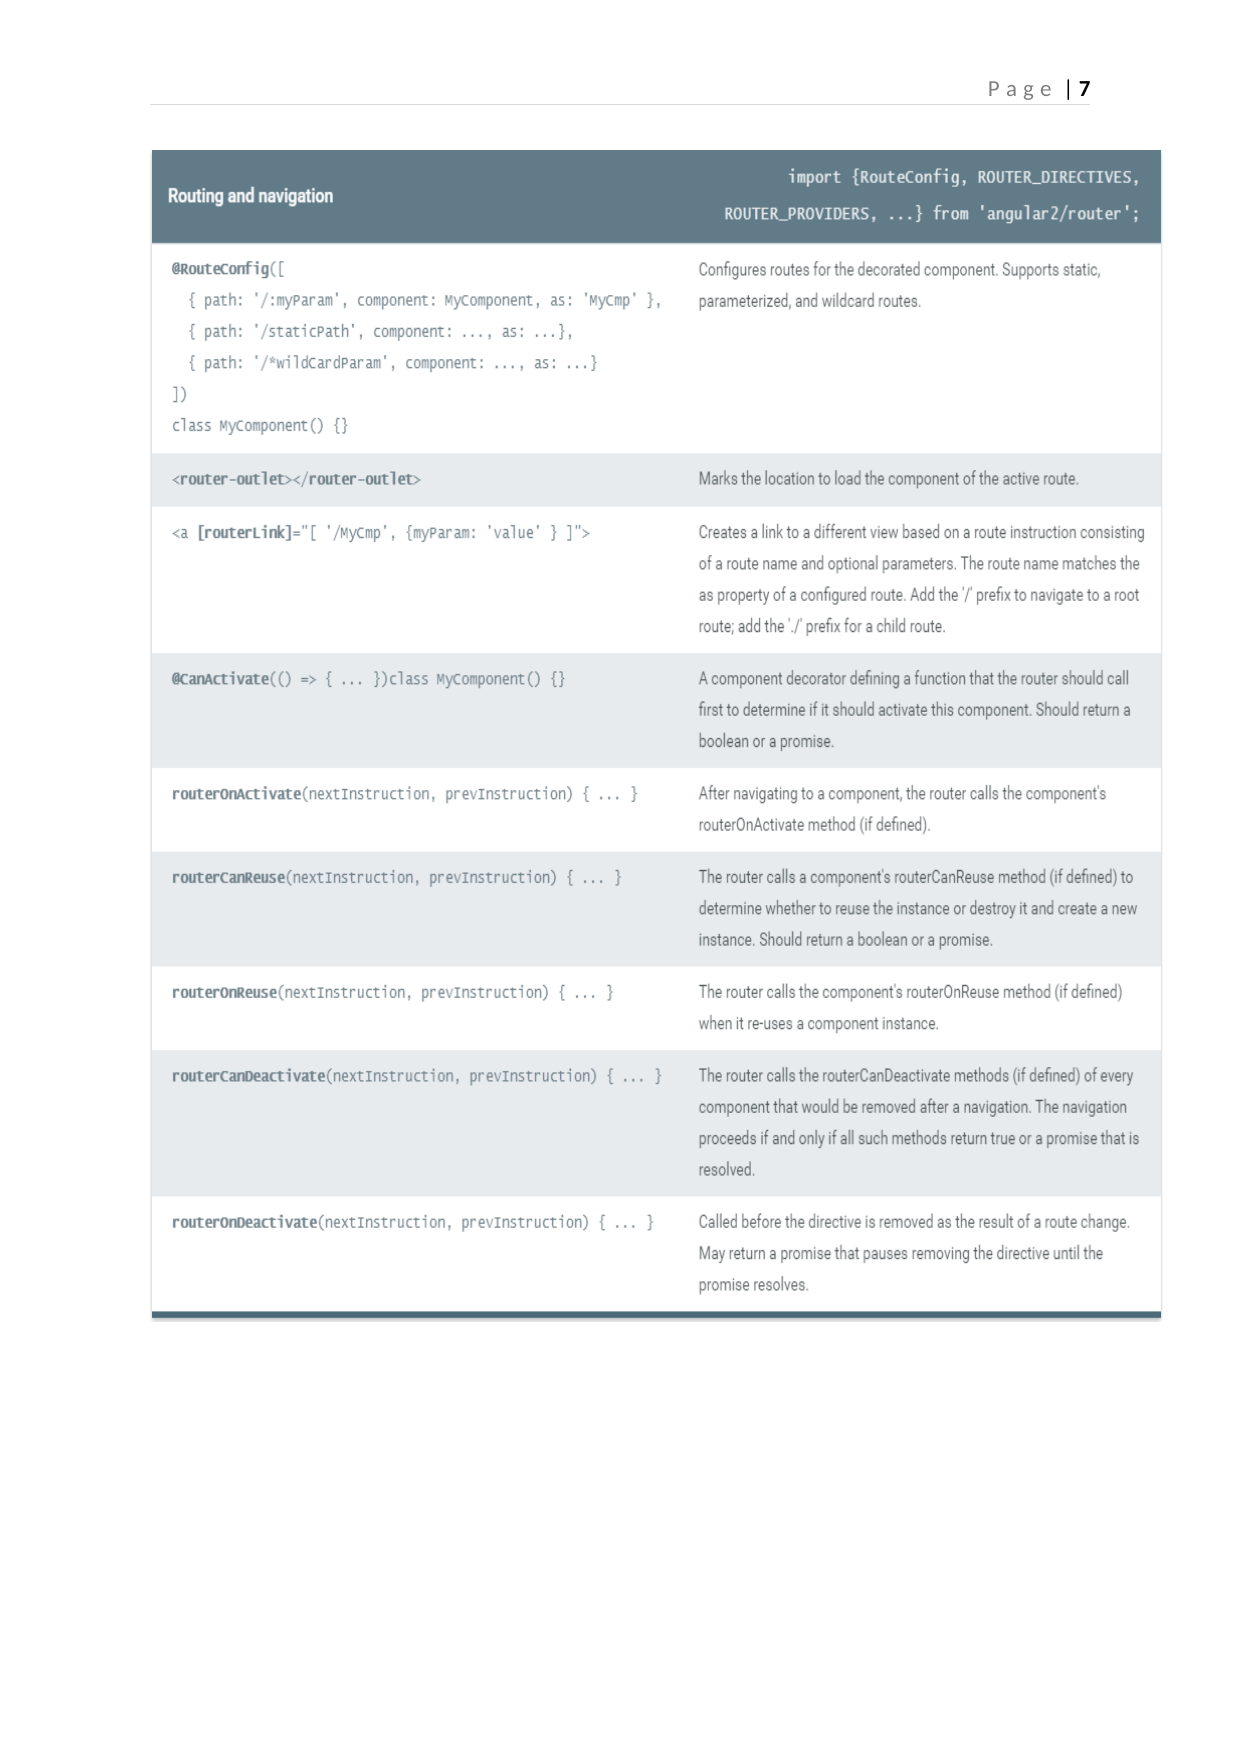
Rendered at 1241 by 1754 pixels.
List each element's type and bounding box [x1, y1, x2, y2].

picture [150, 150, 1163, 1322]
